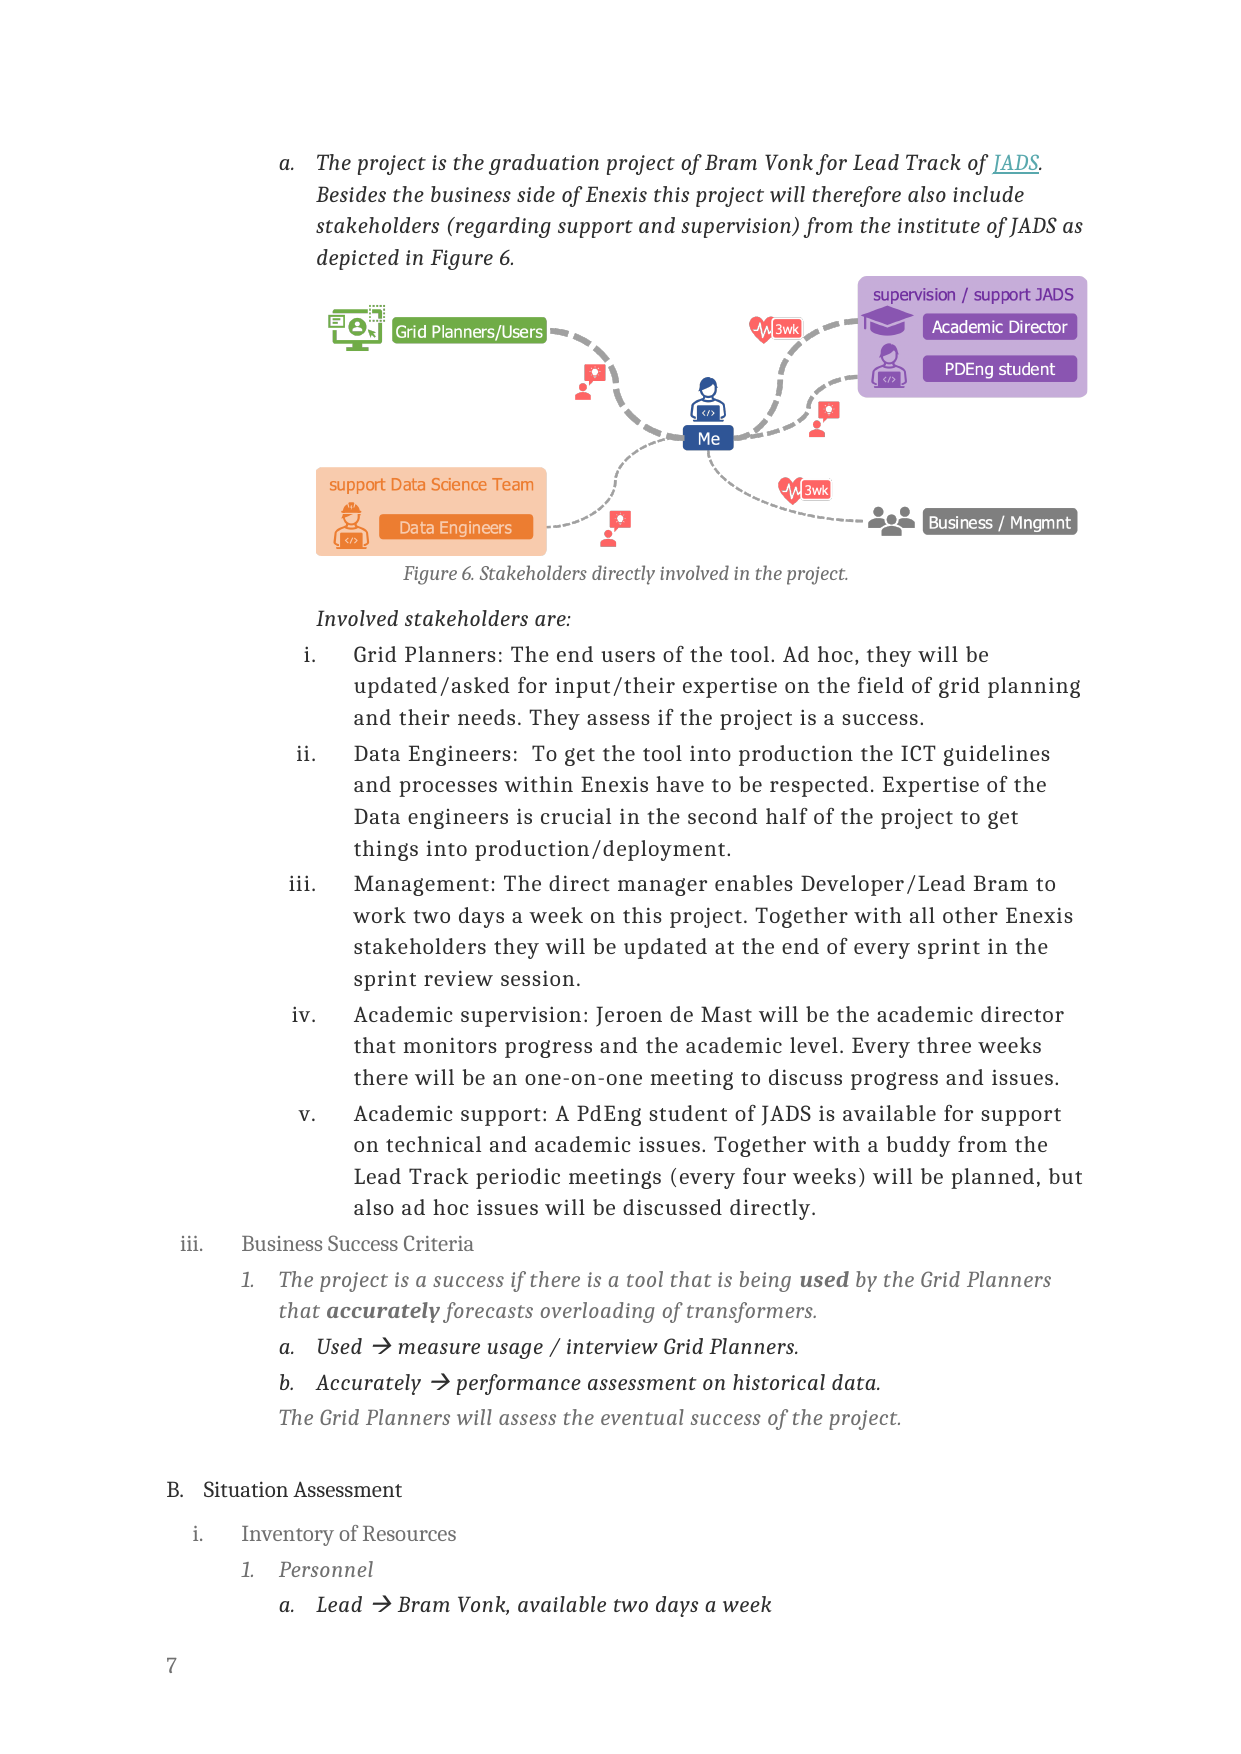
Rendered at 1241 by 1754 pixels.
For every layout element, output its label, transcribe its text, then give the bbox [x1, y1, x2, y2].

picture [316, 276, 1088, 556]
subtitle Grid Planners: The end users of the tool. Ad hoc, they will be updated/asked for input/their expertise on the field of grid planning and their needs. They assess if the project is a success. [316, 642, 1088, 731]
subtitle The Grid Planners will assess the eventual success of the project. [278, 1405, 1088, 1432]
subtitle Involved stakeholders are: [316, 606, 1088, 632]
subtitle Personnel [241, 1556, 1088, 1583]
subtitle Lead Bram Vonk, available two days a week [278, 1592, 1088, 1618]
subtitle Used measure usage / interview Grid Planners. [278, 1334, 1088, 1360]
subtitle Inventory of Resources [203, 1521, 1088, 1547]
subtitle Academic support: A PdEng student of JADS is available for support on technical and academic issues. Together with a buddy from the Lead Track periodic meetings (every four weeks) will be planned, but also ad hoc issues will be discussed directly. [316, 1100, 1088, 1221]
subtitle Situation Assessment [166, 1477, 1088, 1503]
subtitle Academic supervision: Jeroen de Mast will be the academic director that monitors progress and the academic level. Every three weeks there will be an one-on-one meeting to discuss progress and issues. [316, 1001, 1088, 1091]
subtitle Business Success Criteria [203, 1231, 1088, 1257]
subtitle The project is a success if there is a tool that is being used by the Grid Planners that accurately forecasts overloading of transformers. [241, 1266, 1088, 1324]
subtitle Data Engineers: To get the tool into production the ICT guidelines and processes within Enexis have to be respected. Expertise of the Data engineers is crucial in the second half of the project to get things into production/deployment. [316, 741, 1088, 862]
subtitle Accurately performance assessment on historical data. [278, 1369, 1088, 1396]
subtitle Management: The direct manager enables Developer/Lead Bram to work two days a week on this project. Together with all other Enexis stakeholders they will be updated at the end of every sprint in the sprint review session. [316, 871, 1088, 992]
